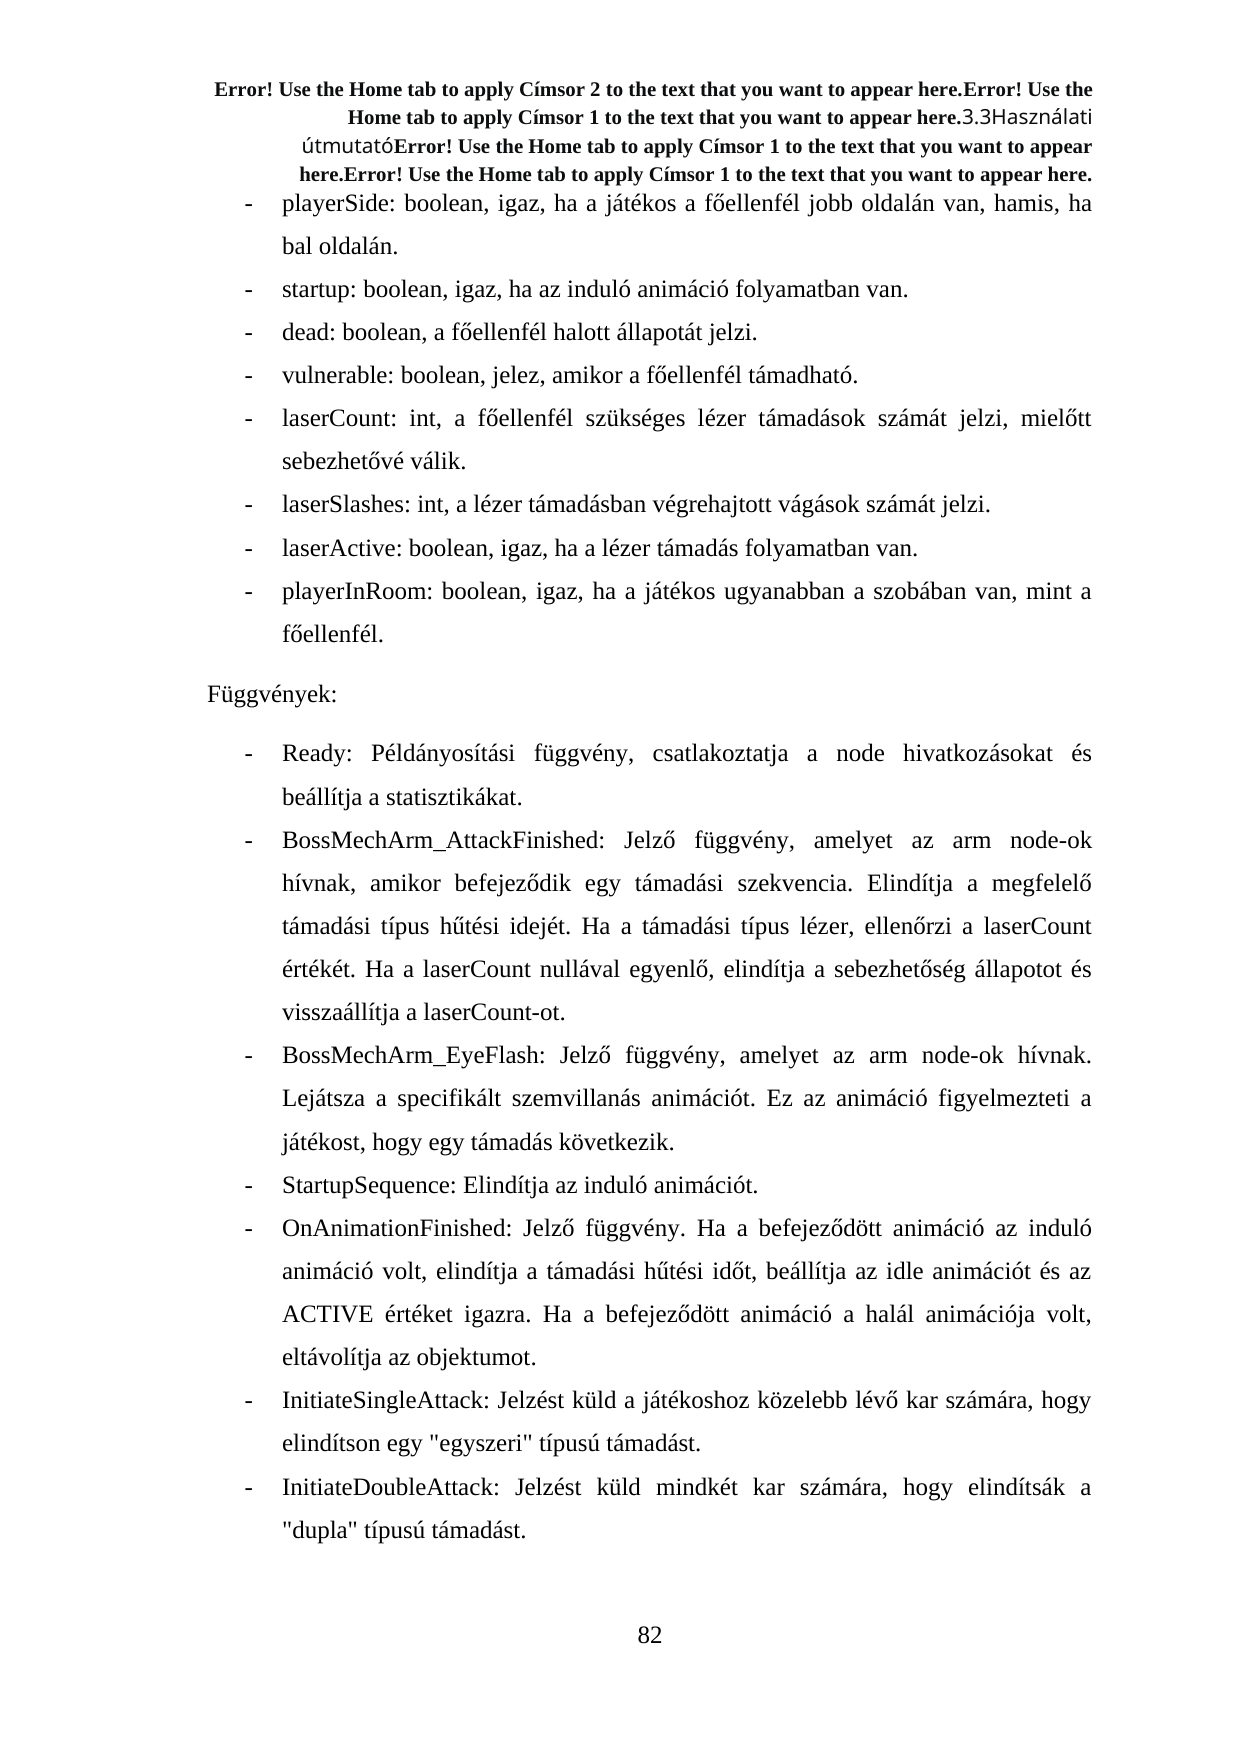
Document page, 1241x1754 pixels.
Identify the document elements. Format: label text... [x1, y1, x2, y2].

list playerSide: boolean, igaz, ha a játékos a főellenfél jobb oldalán van, hamis, ha bal oldalán. [244, 188, 1092, 259]
list Ready: Példányosítási függvény, csatlakoztatja a node hivatkozásokat és beállítja a statisztikákat. [244, 738, 1092, 810]
list laserCount: int, a főellenfél szükséges lézer támadások számát jelzi, mielőtt sebezhetővé válik. [244, 403, 1092, 475]
list BossMechArm_AttackFinished: Jelző függvény, amelyet az arm node-ok hívnak, amikor befejeződik egy támadási szekvencia. Elindítja a megfelelő támadási típus hűtési idejét. Ha a támadási típus lézer, ellenőrzi a laserCount értékét. Ha a laserCount nullával egyenlő, elindítja a sebezhetőség állapotot és visszaállítja a laserCount-ot. [244, 825, 1092, 1026]
text Függvények: [207, 679, 1092, 707]
list laserSlashes: int, a lézer támadásban végrehajtott vágások számát jelzi. [244, 489, 1092, 518]
list vulnerable: boolean, jelez, amikor a főellenfél támadható. [244, 360, 1092, 389]
list dead: boolean, a főellenfél halott állapotát jelzi. [244, 317, 1092, 346]
list playerInRoom: boolean, igaz, ha a játékos ugyanabban a szobában van, mint a főellenfél. [244, 576, 1092, 648]
list InitiateDoubleAttack: Jelzést küld mindkét kar számára, hogy elindítsák a "dupla" típusú támadást. [244, 1472, 1092, 1543]
list laserActive: boolean, igaz, ha a lézer támadás folyamatban van. [244, 533, 1092, 561]
list OnAnimationFinished: Jelző függvény. Ha a befejeződött animáció az induló animáció volt, elindítja a támadási hűtési időt, beállítja az idle animációt és az ACTIVE értéket igazra. Ha a befejeződött animáció a halál animációja volt, eltávolítja az objektumot. [244, 1213, 1092, 1371]
list BossMechArm_EyeFlash: Jelző függvény, amelyet az arm node-ok hívnak. Lejátsza a specifikált szemvillanás animációt. Ez az animáció figyelmezteti a játékost, hogy egy támadás következik. [244, 1040, 1092, 1155]
list StartupSequence: Elindítja az induló animációt. [244, 1170, 1092, 1198]
list startup: boolean, igaz, ha az induló animáció folyamatban van. [244, 274, 1092, 303]
list InitiateSingleAttack: Jelzést küld a játékoshoz közelebb lévő kar számára, hogy elindítson egy "egyszeri" típusú támadást. [244, 1385, 1092, 1457]
